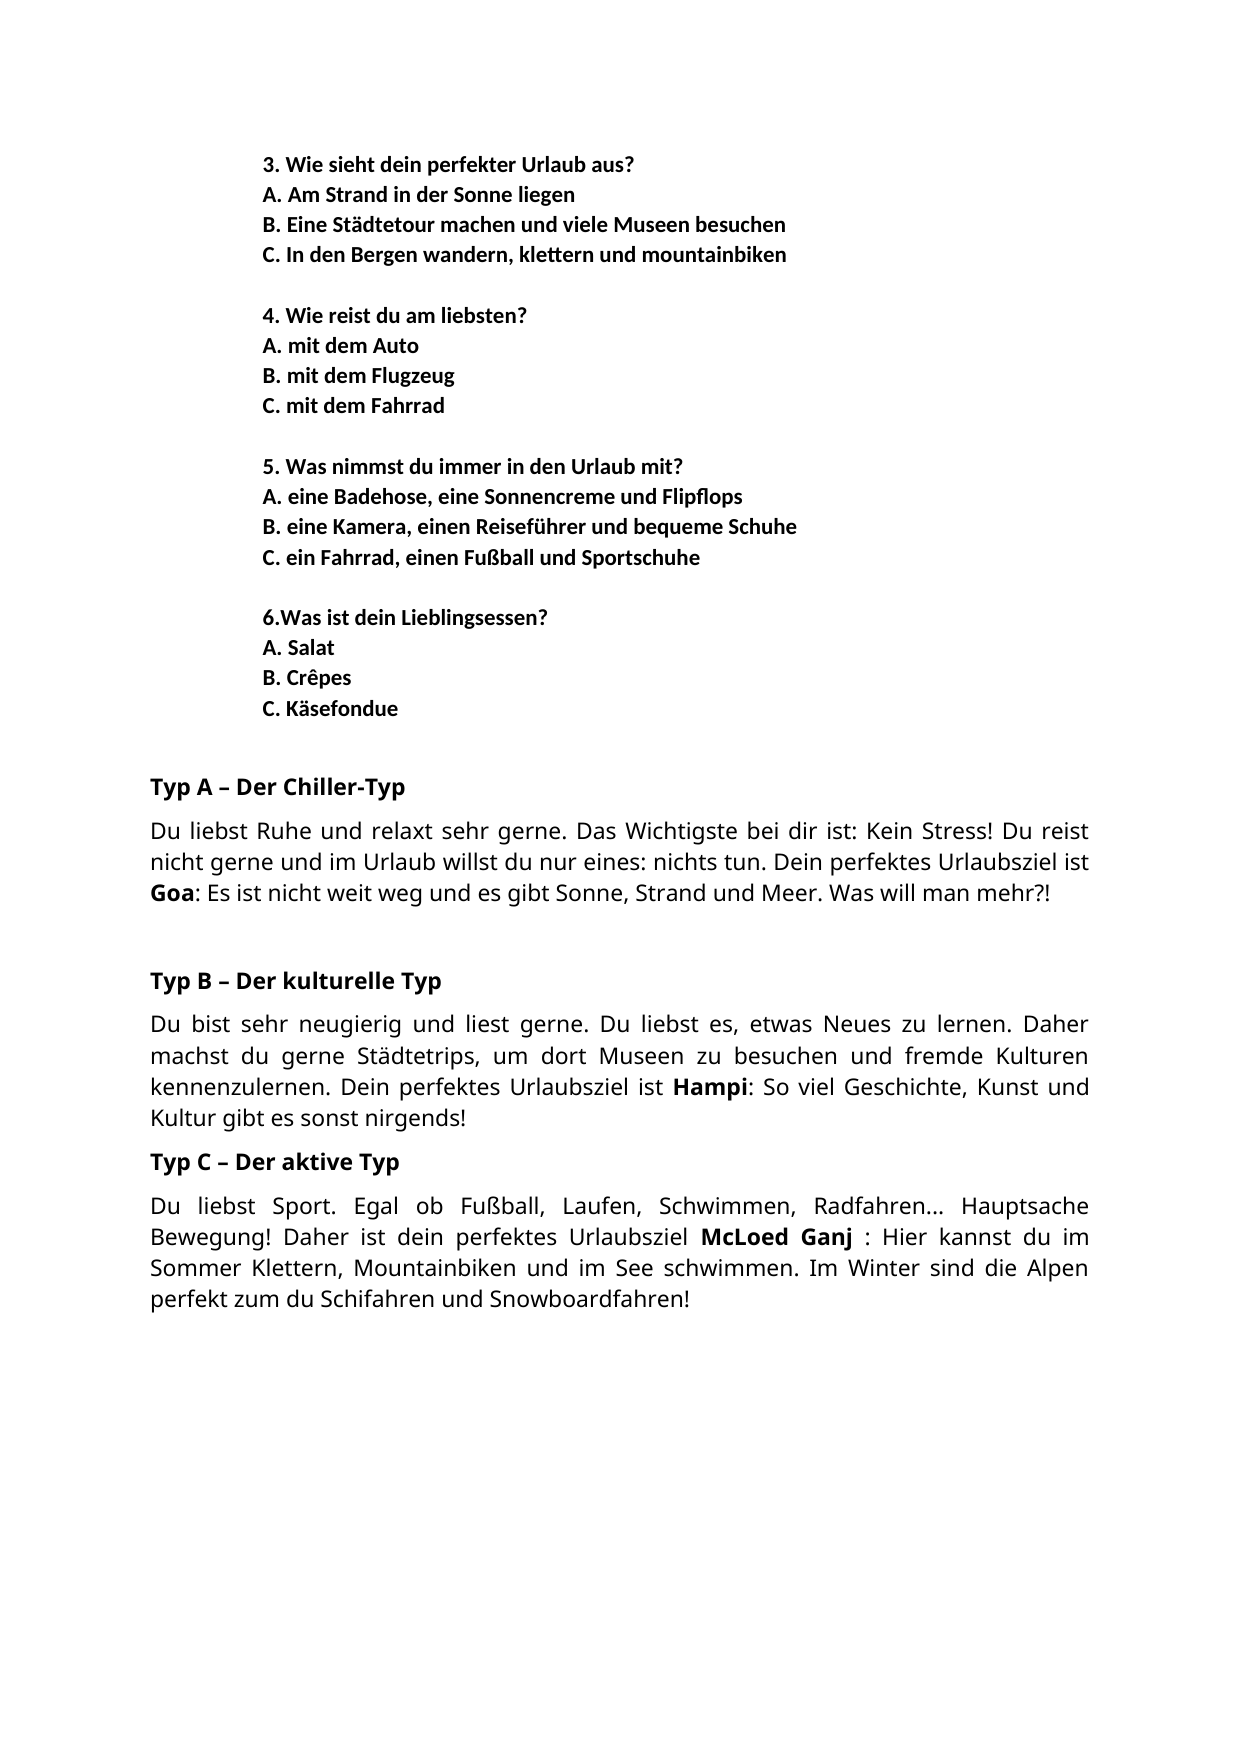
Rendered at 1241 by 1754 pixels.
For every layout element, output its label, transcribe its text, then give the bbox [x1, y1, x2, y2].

text Typ C – Der aktive Typ [150, 1146, 1090, 1177]
text Typ A – Der Chiller-Typ [150, 771, 1090, 802]
text Du bist sehr neugierig und liest gerne. Du liebst es, etwas Neues zu lernen. Daher machst du gerne Städtetrips, um dort Museen zu besuchen und fremde Kulturen kennenzulernen. Dein perfektes Urlaubsziel ist Hampi: So viel Geschichte, Kunst und Kultur gibt es sonst nirgends! [150, 1008, 1090, 1133]
list A. Am Strand in der Sonne liegen [262, 180, 1090, 208]
text Du liebst Sport. Egal ob Fußball, Laufen, Schwimmen, Radfahren... Hauptsache Bewegung! Daher ist dein perfektes Urlaubsziel McLoed Ganj : Hier kannst du im Sommer Klettern, Mountainbiken und im See schwimmen. Im Winter sind die Alpen perfekt zum du Schifahren und Snowboardfahren! [150, 1189, 1090, 1314]
text Typ B – Der kulturelle Typ [150, 964, 1090, 996]
list C. ein Fahrrad, einen Fußball und Sportschuhe [262, 543, 1090, 571]
list 4. Wie reist du am liebsten? [262, 301, 1090, 329]
list A. Salat [262, 633, 1090, 661]
list A. eine Badehose, eine Sonnencreme und Flipflops [262, 482, 1090, 510]
list C. In den Bergen wandern, klettern und mountainbiken [262, 241, 1090, 269]
text Du liebst Ruhe und relaxt sehr gerne. Das Wichtigste bei dir ist: Kein Stress! Du reist nicht gerne und im Urlaub willst du nur eines: nichts tun. Dein perfektes Urlaubsziel ist Goa: Es ist nicht weit weg und es gibt Sonne, Strand und Meer. Was will man mehr?! [150, 814, 1090, 908]
list 3. Wie sieht dein perfekter Urlaub aus? [262, 150, 1090, 178]
list B. mit dem Flugzeug [262, 361, 1090, 389]
list A. mit dem Auto [262, 331, 1090, 359]
list C. Käsefondue [262, 694, 1090, 722]
list B. Eine Städtetour machen und viele Museen besuchen [262, 210, 1090, 238]
list B. Crêpes [262, 663, 1090, 692]
list 5. Was nimmst du immer in den Urlaub mit? [262, 452, 1090, 480]
list C. mit dem Fahrrad [262, 392, 1090, 420]
list 6.Was ist dein Lieblingsessen? [262, 603, 1090, 631]
list B. eine Kamera, einen Reiseführer und bequeme Schuhe [262, 512, 1090, 541]
